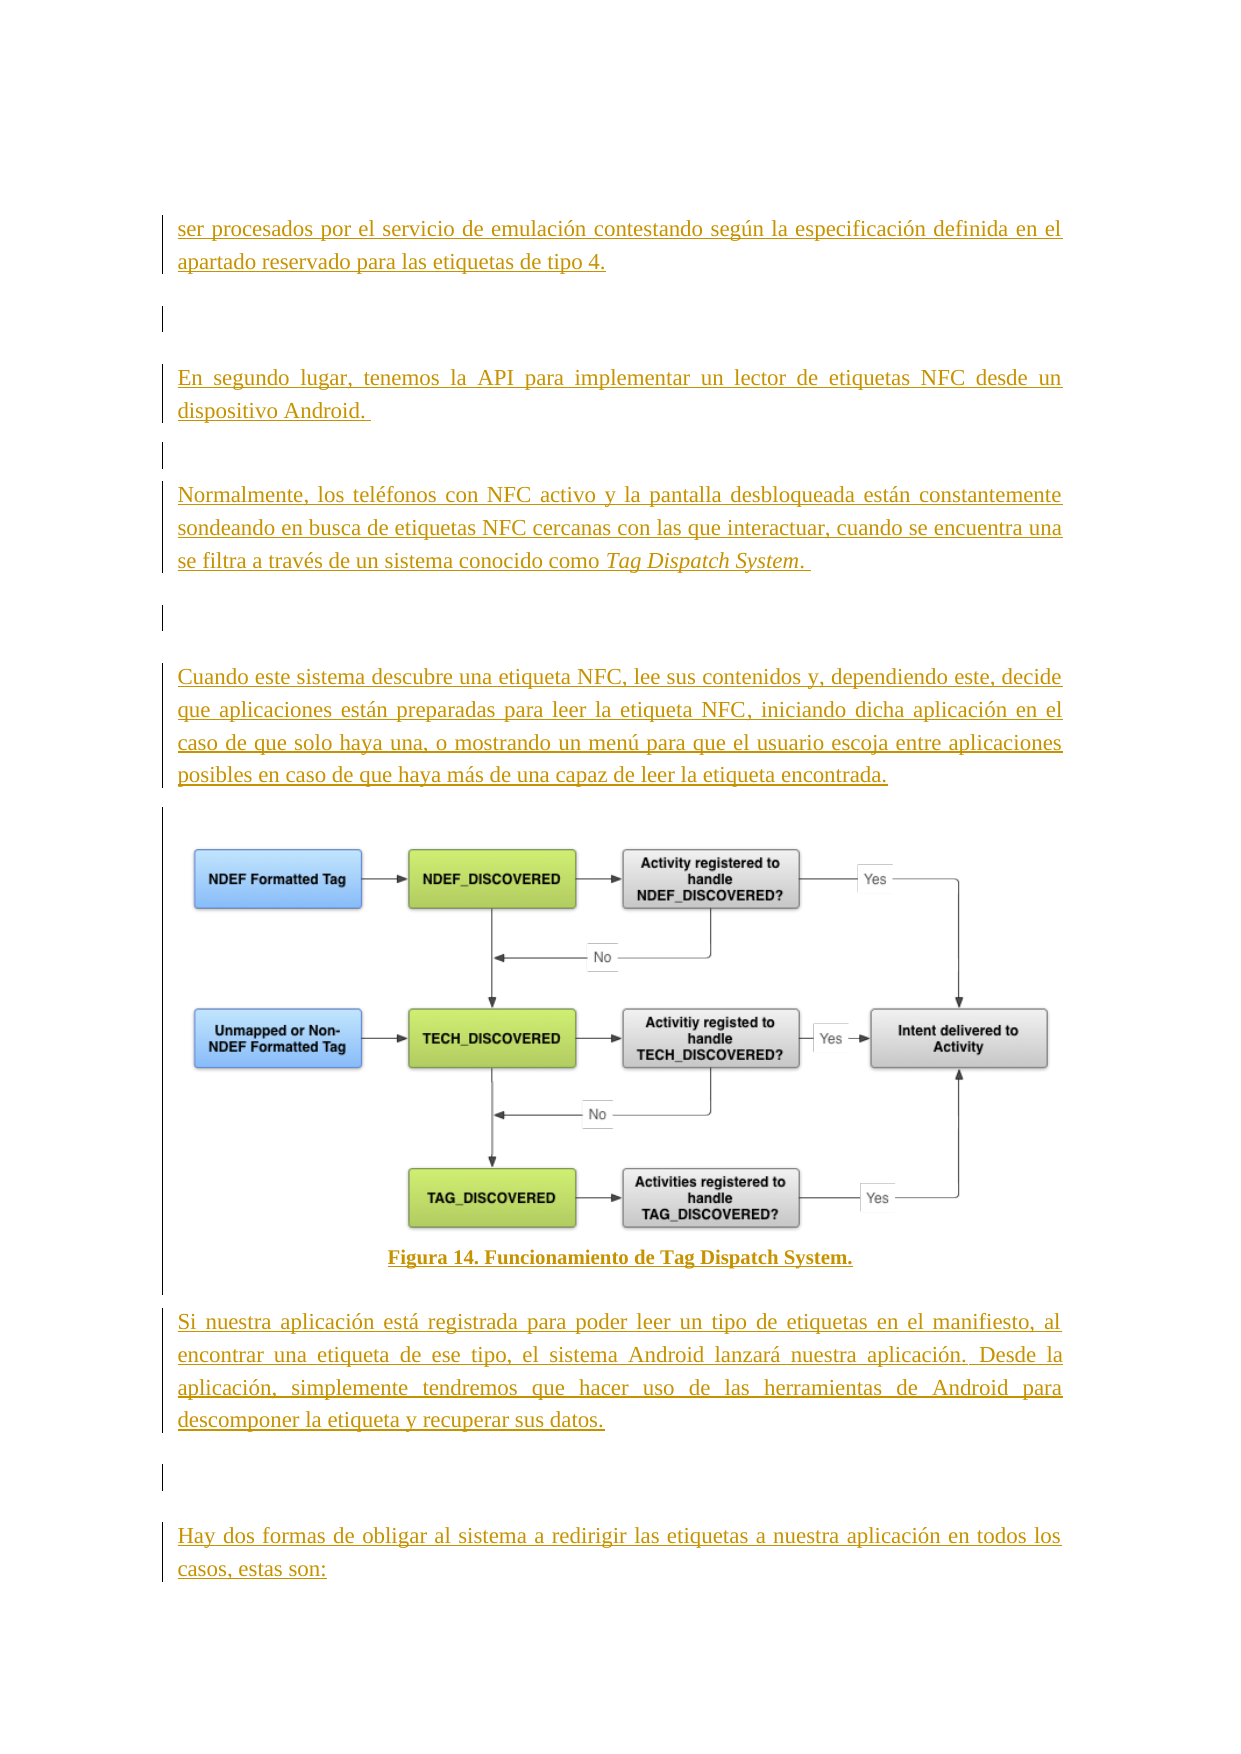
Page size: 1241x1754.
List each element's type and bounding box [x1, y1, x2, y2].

picture [177, 833, 1063, 1245]
